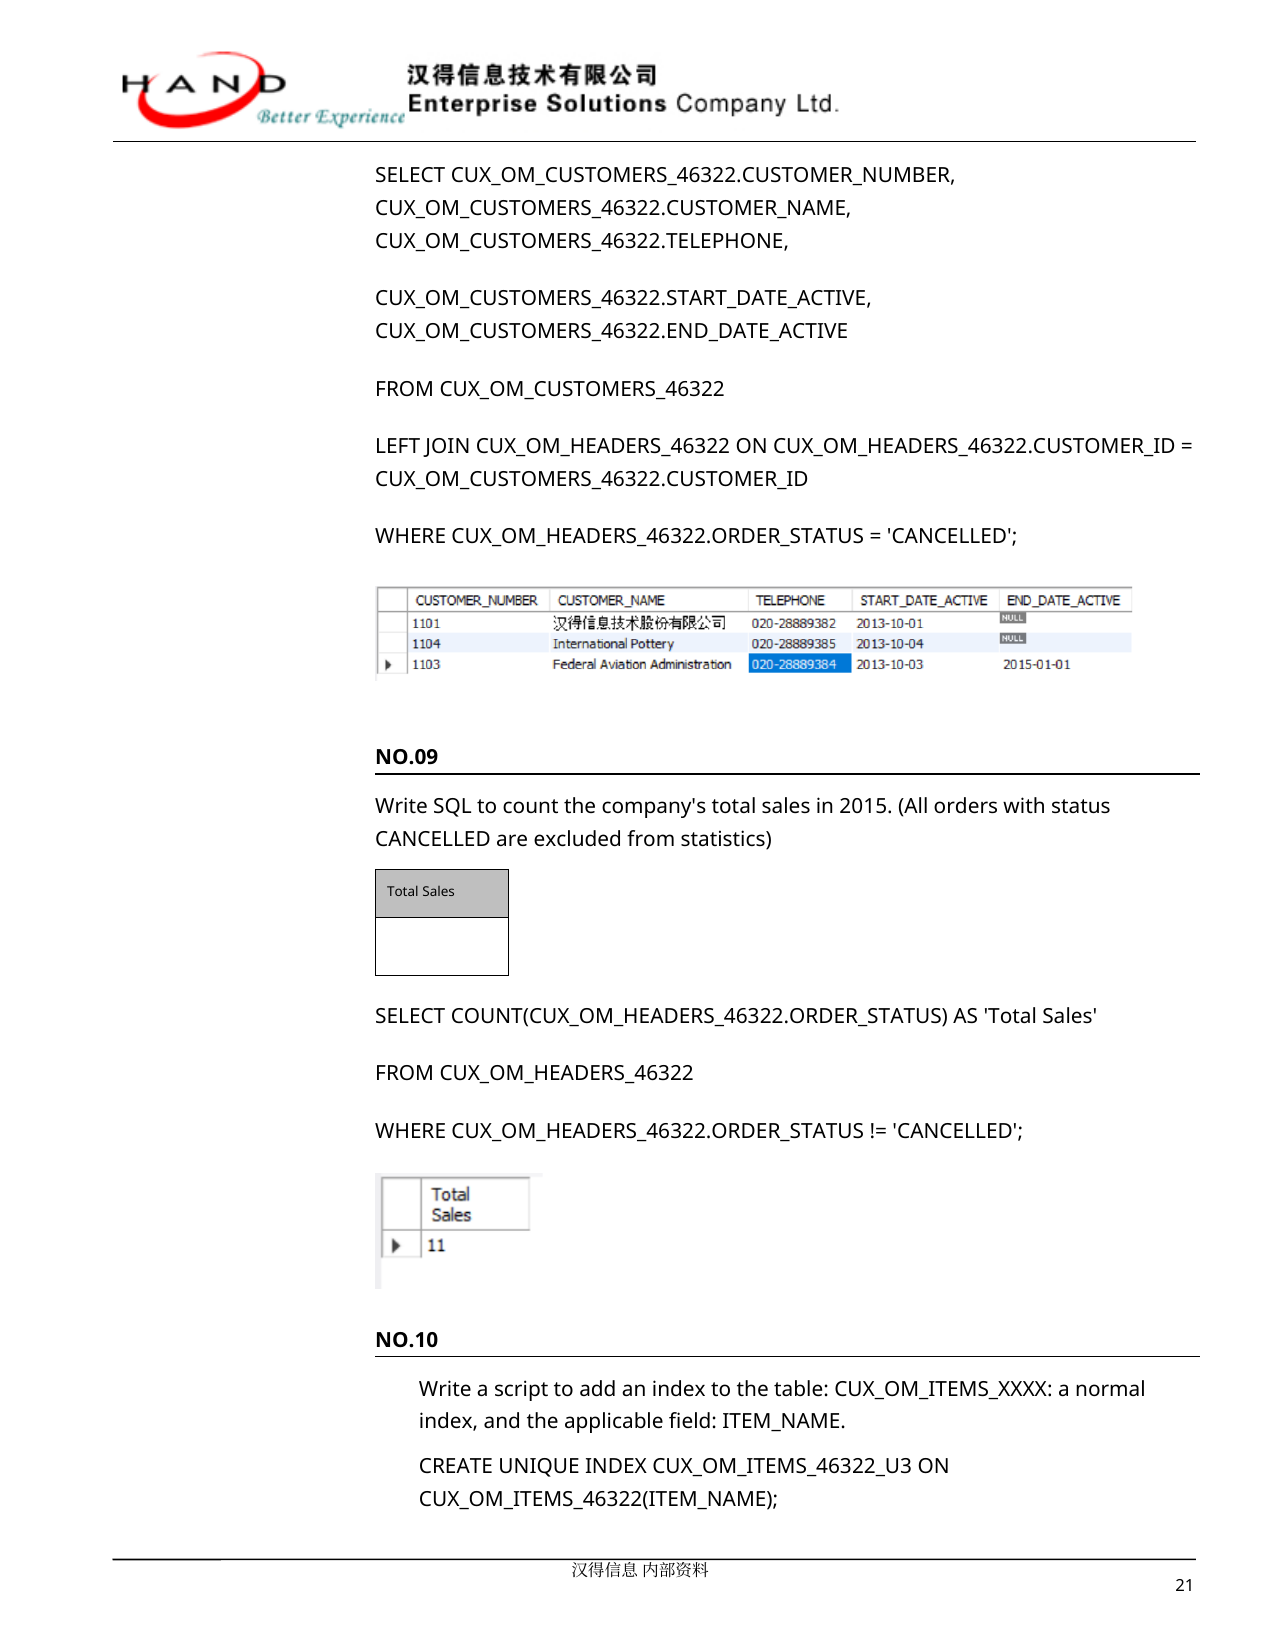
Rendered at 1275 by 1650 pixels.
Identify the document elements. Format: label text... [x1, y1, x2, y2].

subtitle NO.09 [375, 742, 1200, 773]
subtitle SELECT CUX_OM_CUSTOMERS_46322.CUSTOMER_NUMBER, CUX_OM_CUSTOMERS_46322.CUSTOMER_NAME, CUX_OM_CUSTOMERS_46322.TELEPHONE, [375, 161, 1200, 254]
subtitle CUX_OM_CUSTOMERS_46322.START_DATE_ACTIVE, CUX_OM_CUSTOMERS_46322.END_DATE_ACTIVE [375, 283, 1200, 344]
subtitle LEFT JOIN CUX_OM_HEADERS_46322 ON CUX_OM_HEADERS_46322.CUSTOMER_ID = CUX_OM_CUSTOMERS_46322.CUSTOMER_ID [375, 431, 1200, 492]
picture [375, 586, 1133, 681]
text Write a script to add an index to the table: CUX_OM_ITEMS_XXXX: a normal index, and the applicable field: ITEM_NAME. [419, 1374, 1200, 1435]
subtitle FROM CUX_OM_HEADERS_46322 [375, 1058, 1200, 1087]
text CREATE UNIQUE INDEX CUX_OM_ITEMS_46322_U3 ON CUX_OM_ITEMS_46322(ITEM_NAME); [419, 1452, 1200, 1513]
table_header Total Sales [376, 870, 508, 917]
text Write SQL to count the company's total sales in 2015. (All orders with status CANCELLED are excluded from statistics) [375, 791, 1200, 852]
table_cell [376, 918, 508, 975]
subtitle WHERE CUX_OM_HEADERS_46322.ORDER_STATUS != 'CANCELLED'; [375, 1116, 1200, 1144]
subtitle FROM CUX_OM_CUSTOMERS_46322 [375, 374, 1200, 402]
subtitle SELECT COUNT(CUX_OM_HEADERS_46322.ORDER_STATUS) AS 'Total Sales' [375, 1001, 1200, 1029]
picture [112, 45, 844, 137]
picture [375, 1173, 543, 1289]
subtitle NO.10 [375, 1174, 1200, 1356]
